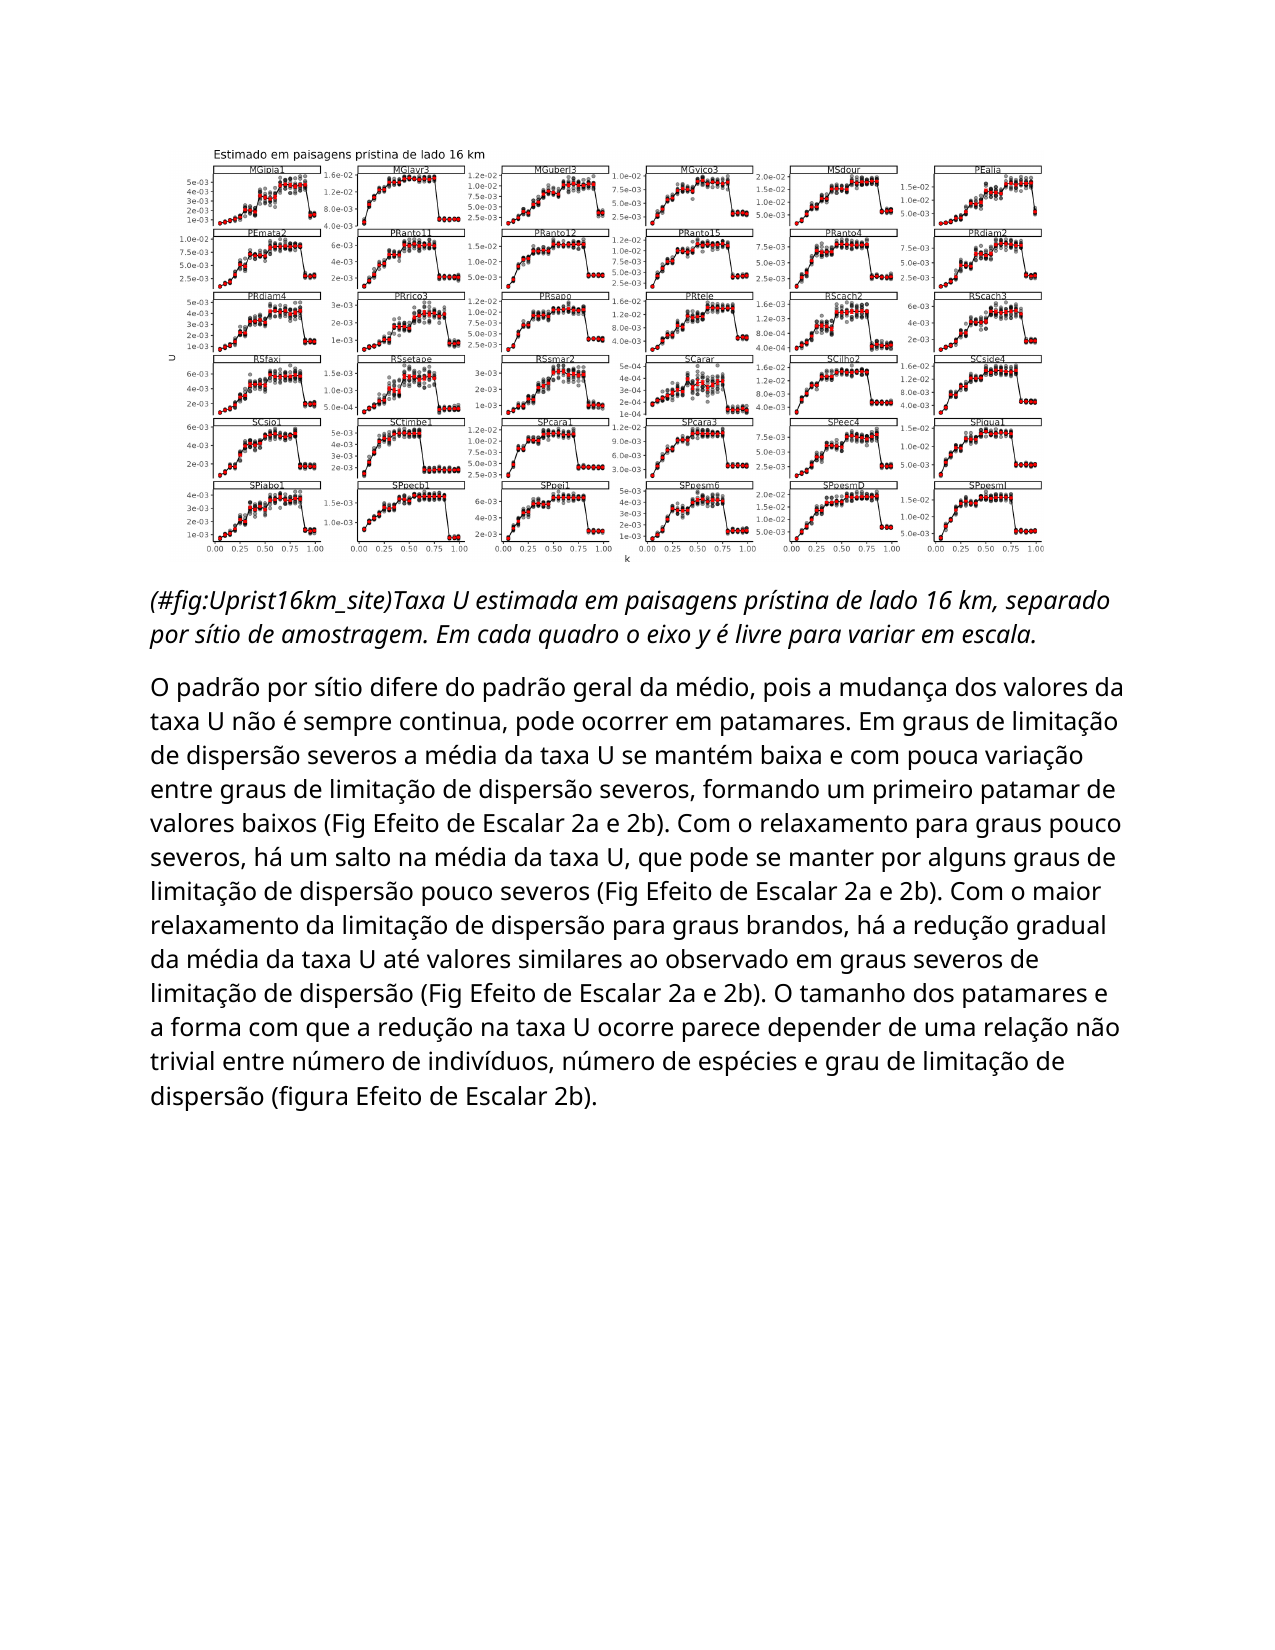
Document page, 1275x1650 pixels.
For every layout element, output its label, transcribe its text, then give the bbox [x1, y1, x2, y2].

text (#fig:Uprist16km_site)Taxa U estimada em paisagens prístina de lado 16 km, separado por sítio de amostragem. Em cada quadro o eixo y é livre para variar em escala. [150, 582, 1125, 651]
picture [168, 150, 1044, 562]
text O padrão por sítio difere do padrão geral da médio, pois a mudança dos valores da taxa U não é sempre continua, pode ocorrer em patamares. Em graus de limitação de dispersão severos a média da taxa U se mantém baixa e com pouca variação entre graus de limitação de dispersão severos, formando um primeiro patamar de valores baixos (Fig Efeito de Escalar 2a e 2b). Com o relaxamento para graus pouco severos, há um salto na média da taxa U, que pode se manter por alguns graus de limitação de dispersão pouco severos (Fig Efeito de Escalar 2a e 2b). Com o maior relaxamento da limitação de dispersão para graus brandos, há a redução gradual da média da taxa U até valores similares ao observado em graus severos de limitação de dispersão (Fig Efeito de Escalar 2a e 2b). O tamanho dos patamares e a forma com que a redução na taxa U ocorre parece depender de uma relação não trivial entre número de indivíduos, número de espécies e grau de limitação de dispersão (figura Efeito de Escalar 2b). [150, 669, 1125, 1112]
